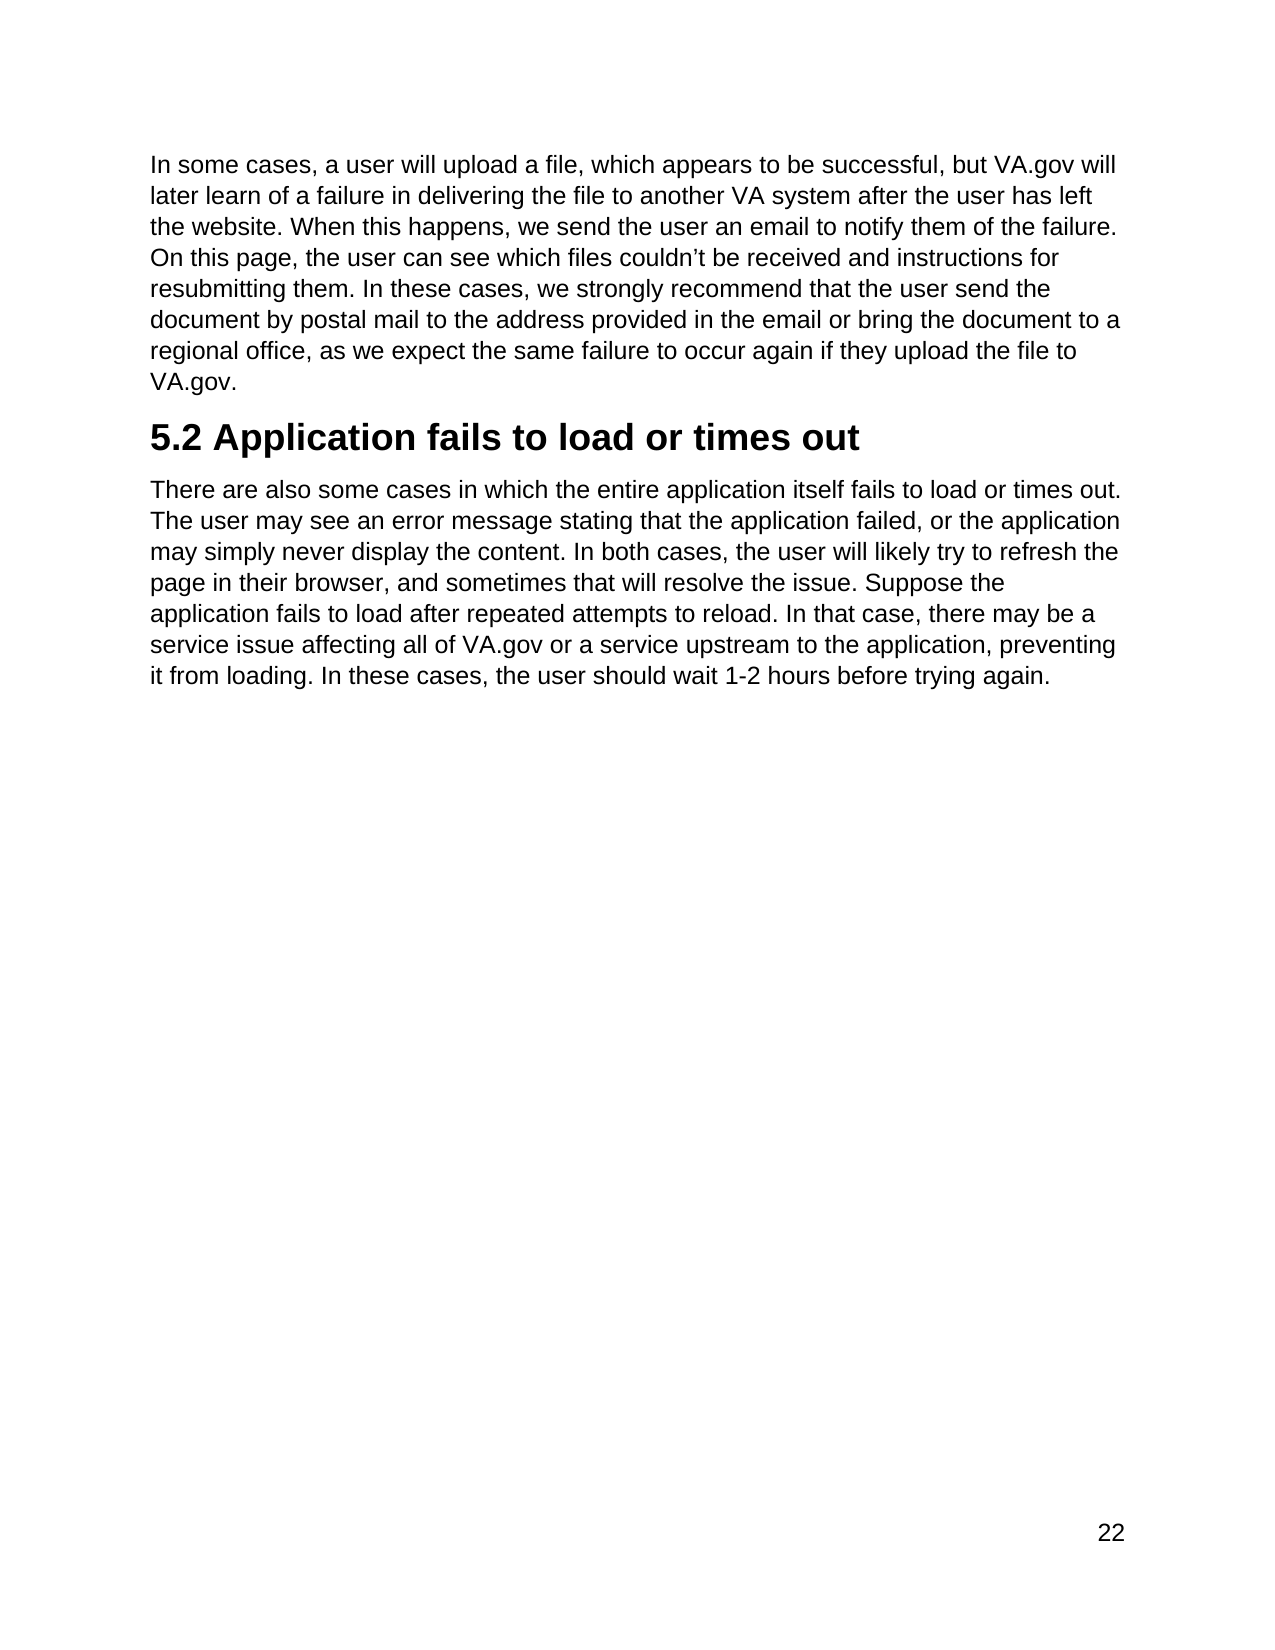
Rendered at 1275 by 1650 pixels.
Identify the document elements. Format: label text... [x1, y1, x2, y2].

text In some cases, a user will upload a file, which appears to be successful, but VA.gov will later learn of a failure in delivering the file to another VA system after the user has left the website. When this happens, we send the user an email to notify them of the failure. On this page, the user can see which files couldn’t be received and instructions for resubmitting them. In these cases, we strongly recommend that the user send the document by postal mail to the address provided in the email or bring the document to a regional office, as we expect the same failure to occur again if they upload the file to VA.gov. [150, 291, 1125, 537]
text If a file fails to upload, the user will be presented with an error alert indicating that an issue has occurred. This alert can occur due to one of the downstream services that provide the information being temporarily unavailable or due to application downtime. When this happens, the user should wait 1-2 hours and then attempt the action again. [150, 150, 1125, 272]
text There are also some cases in which the entire application itself fails to load or times out. The user may see an error message stating that the application failed, or the application may simply never display the content. In both cases, the user will likely try to refresh the page in their browser, and sometimes that will resolve the issue. Suppose the application fails to load after repeated attempts to reload. In that case, there may be a service issue affecting all of VA.gov or a service upstream to the application, preventing it from loading. In these cases, the user should wait 1-2 hours before trying again. [150, 616, 1125, 831]
subtitle 5.2 Application fails to load or times out [150, 556, 1125, 599]
